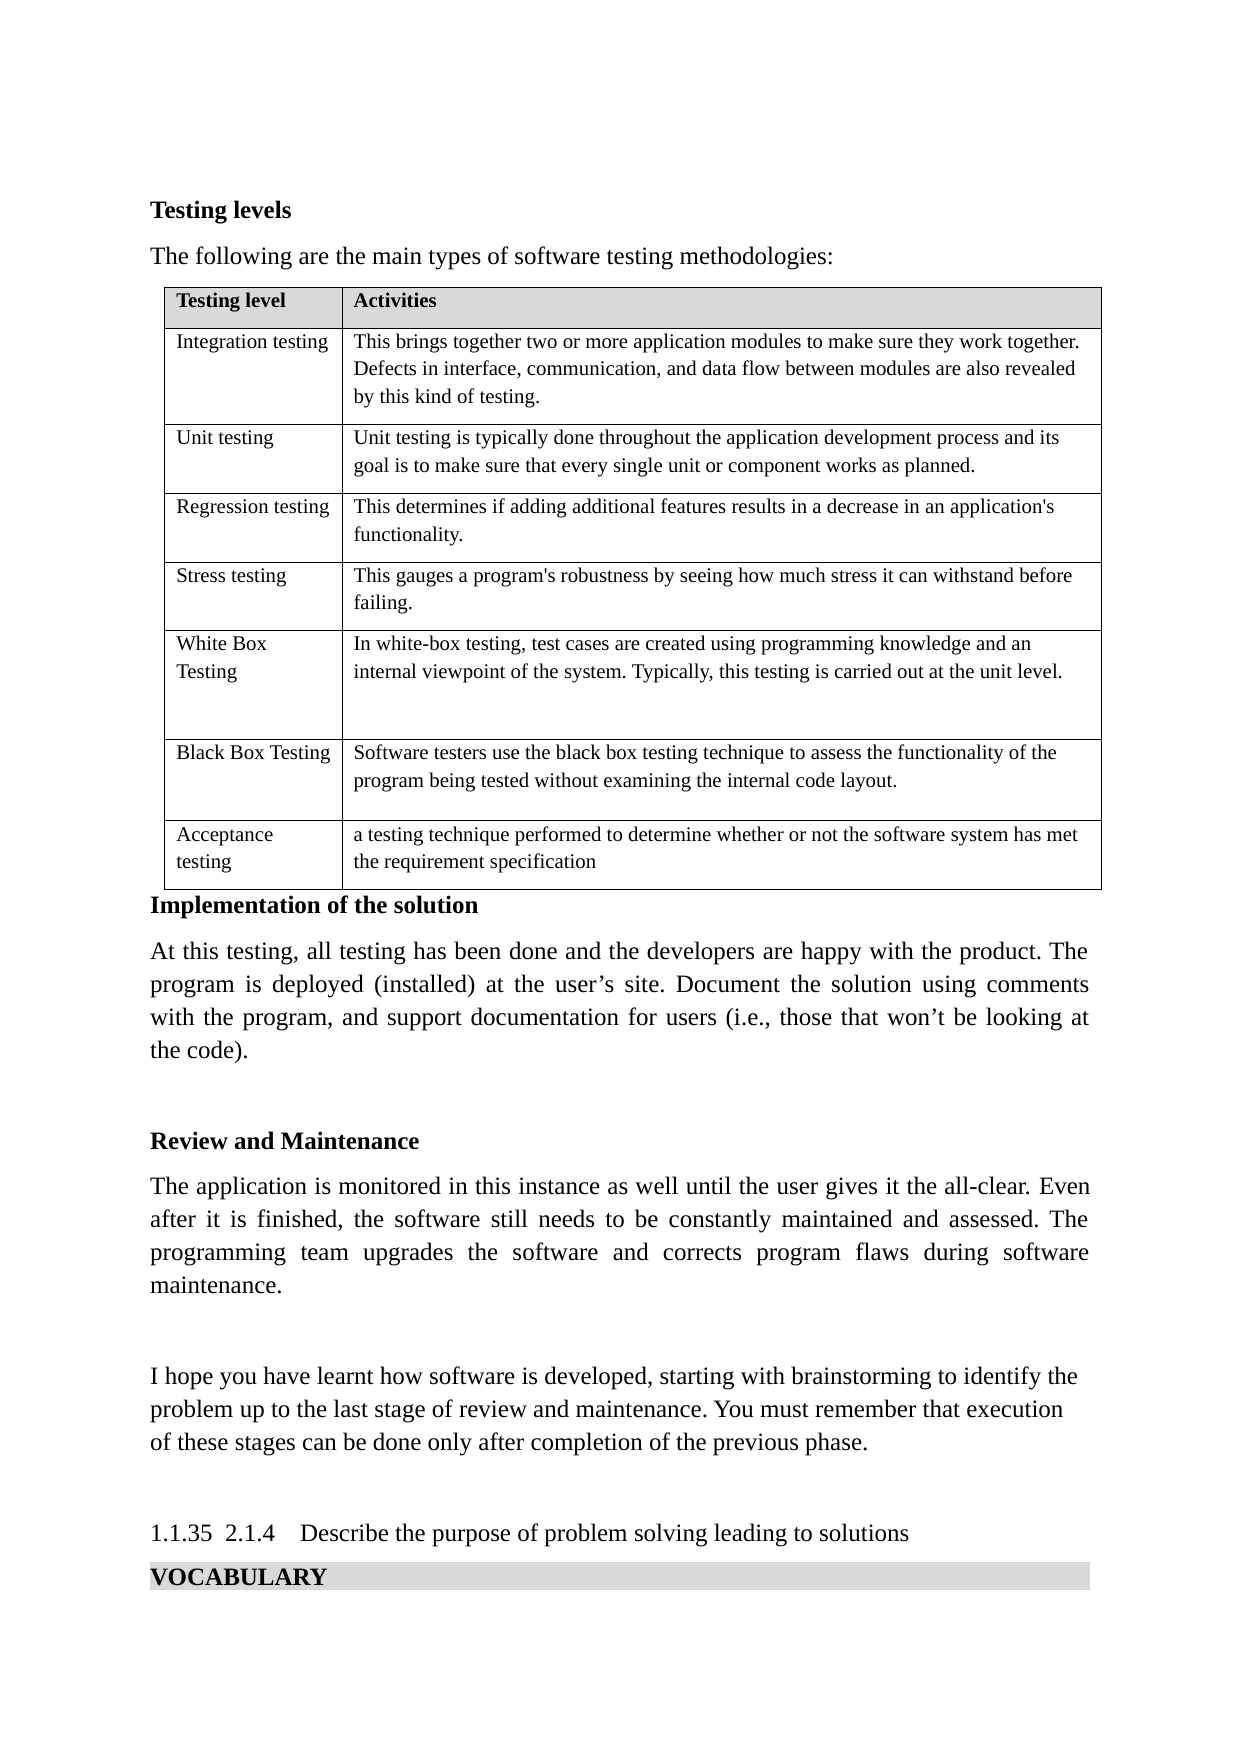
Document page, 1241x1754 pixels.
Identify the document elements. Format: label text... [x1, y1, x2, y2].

table_cell Acceptance testing [165, 821, 342, 889]
text The application is monitored in this instance as well until the user gives it the all-clear. Even after it is finished, the software still needs to be constantly maintained and assessed. The programming team upgrades the software and corrects program flaws during software maintenance. [150, 1171, 1090, 1299]
table_cell a testing technique performed to determine whether or not the software system has met the requirement specification [343, 821, 1101, 889]
table_cell Software testers use the black box testing technique to assess the functionality of the program being tested without examining the internal code layout. [343, 740, 1101, 820]
table_cell Black Box Testing [165, 740, 342, 820]
text Testing levels [150, 196, 1090, 224]
table_header Activities [343, 288, 1101, 328]
table_cell Regression testing [165, 494, 342, 562]
table_cell In white-box testing, test cases are created using programming knowledge and an internal viewpoint of the system. Typically, this testing is carried out at the unit level. [343, 631, 1101, 739]
table_header Testing level [165, 288, 342, 328]
table_cell Unit testing [165, 425, 342, 493]
table_cell This brings together two or more application modules to make sure they work together. Defects in interface, communication, and data flow between modules are also revealed by this kind of testing. [343, 329, 1101, 424]
table_cell This determines if adding additional features results in a decrease in an application's functionality. [343, 494, 1101, 562]
text The following are the main types of software testing methodologies: [150, 241, 1090, 270]
table_cell This gauges a program's robustness by seeing how much stress it can withstand before failing. [343, 563, 1101, 630]
table_cell White Box Testing [165, 631, 342, 739]
subtitle 2.1.4 Describe the purpose of problem solving leading to solutions [150, 1518, 1090, 1547]
text VOCABULARY [150, 1562, 1090, 1590]
text Implementation of the solution [150, 890, 1090, 919]
text I hope you have learnt how software is developed, starting with brainstorming to identify the problem up to the last stage of review and maintenance. You must remember that execution of these stages can be done only after completion of the previous phase. [150, 1361, 1090, 1456]
text Review and Maintenance [150, 1126, 1090, 1154]
table_cell Stress testing [165, 563, 342, 630]
table_cell Unit testing is typically done throughout the application development process and its goal is to make sure that every single unit or component works as planned. [343, 425, 1101, 493]
text At this testing, all testing has been done and the developers are happy with the product. The program is deployed (installed) at the user’s site. Document the solution using comments with the program, and support documentation for users (i.e., those that won’t be looking at the code). [150, 936, 1090, 1063]
table_cell Integration testing [165, 329, 342, 424]
